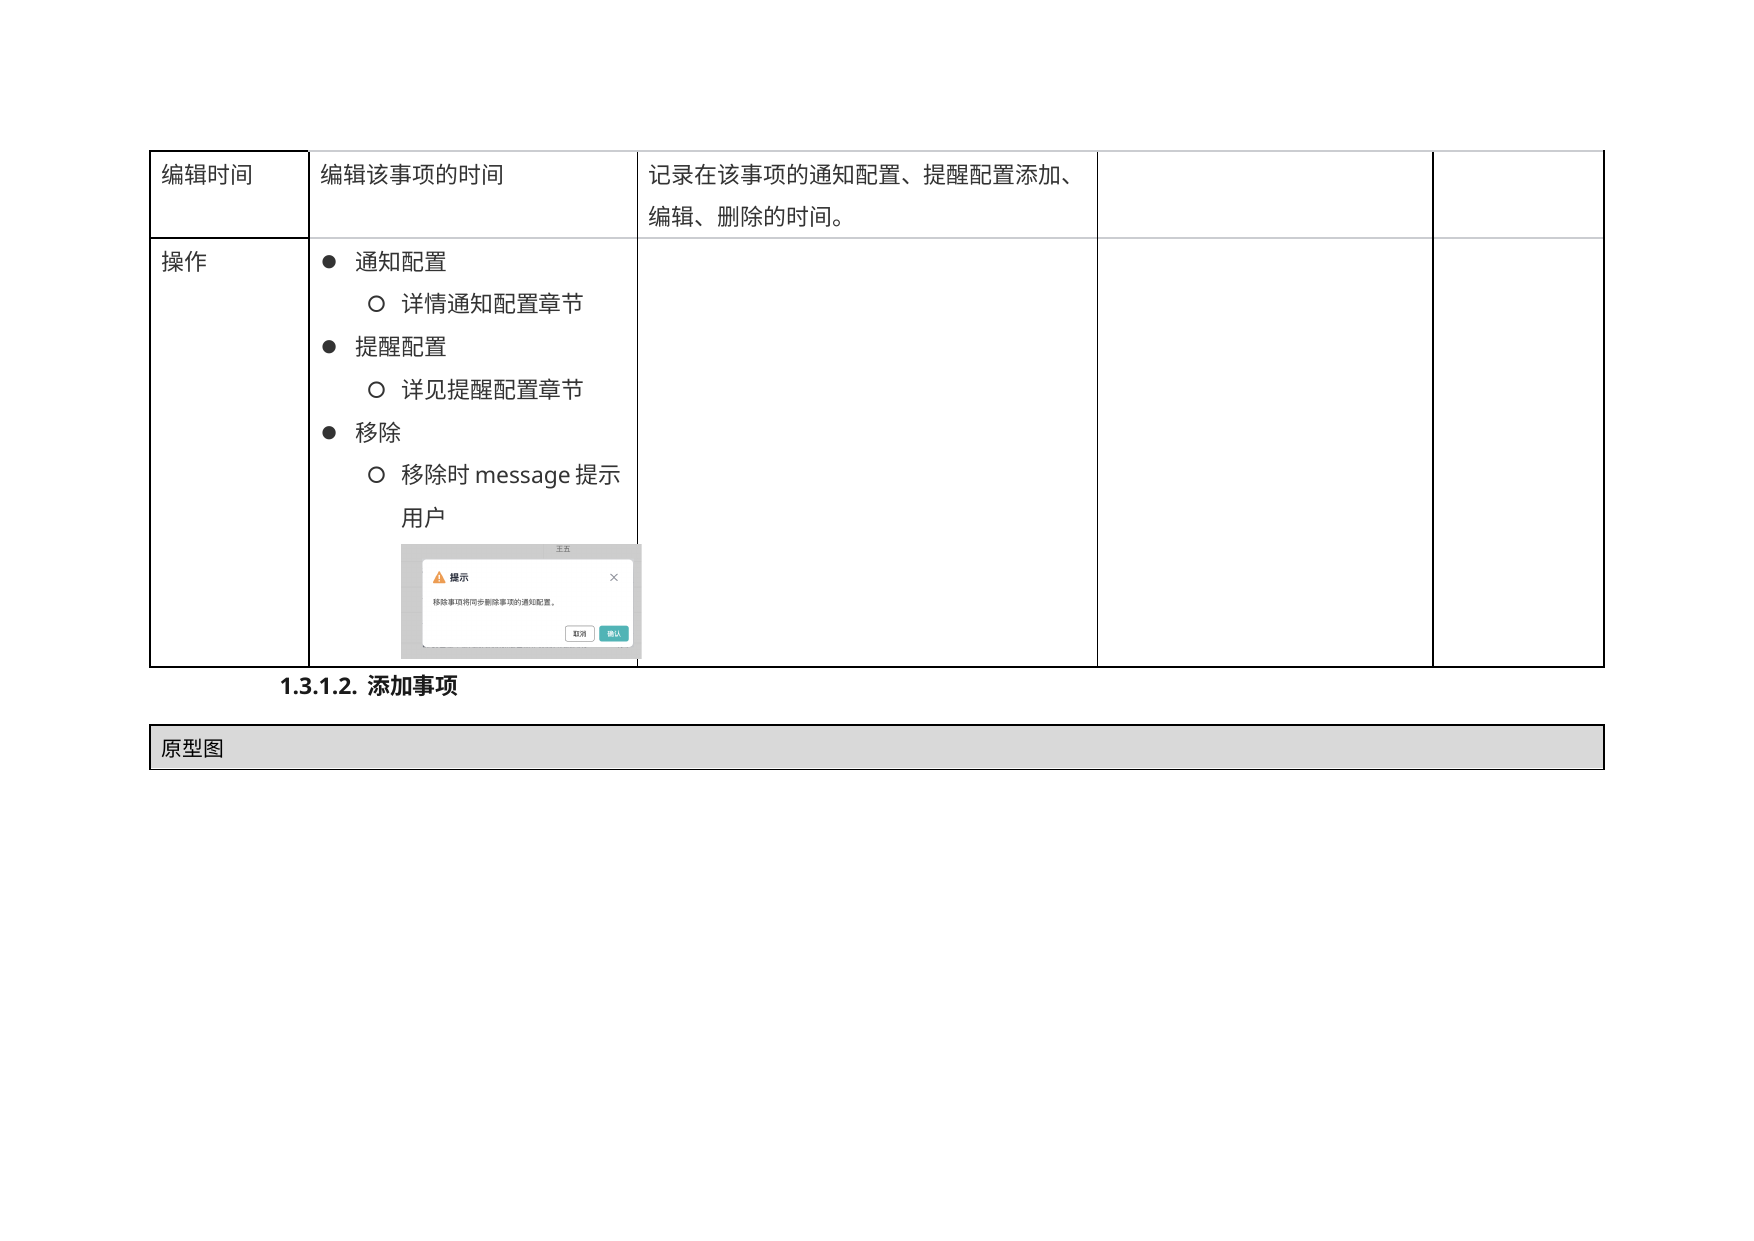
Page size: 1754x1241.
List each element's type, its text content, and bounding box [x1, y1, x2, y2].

table_cell [1434, 239, 1603, 666]
table_cell [1098, 152, 1432, 237]
table_header 原型图 [151, 726, 1603, 768]
table_cell 操作 [151, 239, 308, 666]
table_cell 记录在该事项的通知配置、提醒配置添加、编辑、删除的时间。 [638, 152, 1097, 237]
table_cell [638, 239, 1097, 666]
table_cell [1434, 152, 1603, 237]
table_cell [1098, 239, 1432, 666]
picture [401, 544, 642, 659]
table_cell 编辑该事项的时间 [310, 152, 637, 237]
subtitle 添加事项 [279, 667, 1612, 701]
table_cell 编辑时间 [151, 152, 308, 237]
table_cell 通知配置 详情通知配置章节 提醒配置 详见提醒配置章节 移除 移除时message提示用户 [310, 239, 637, 666]
